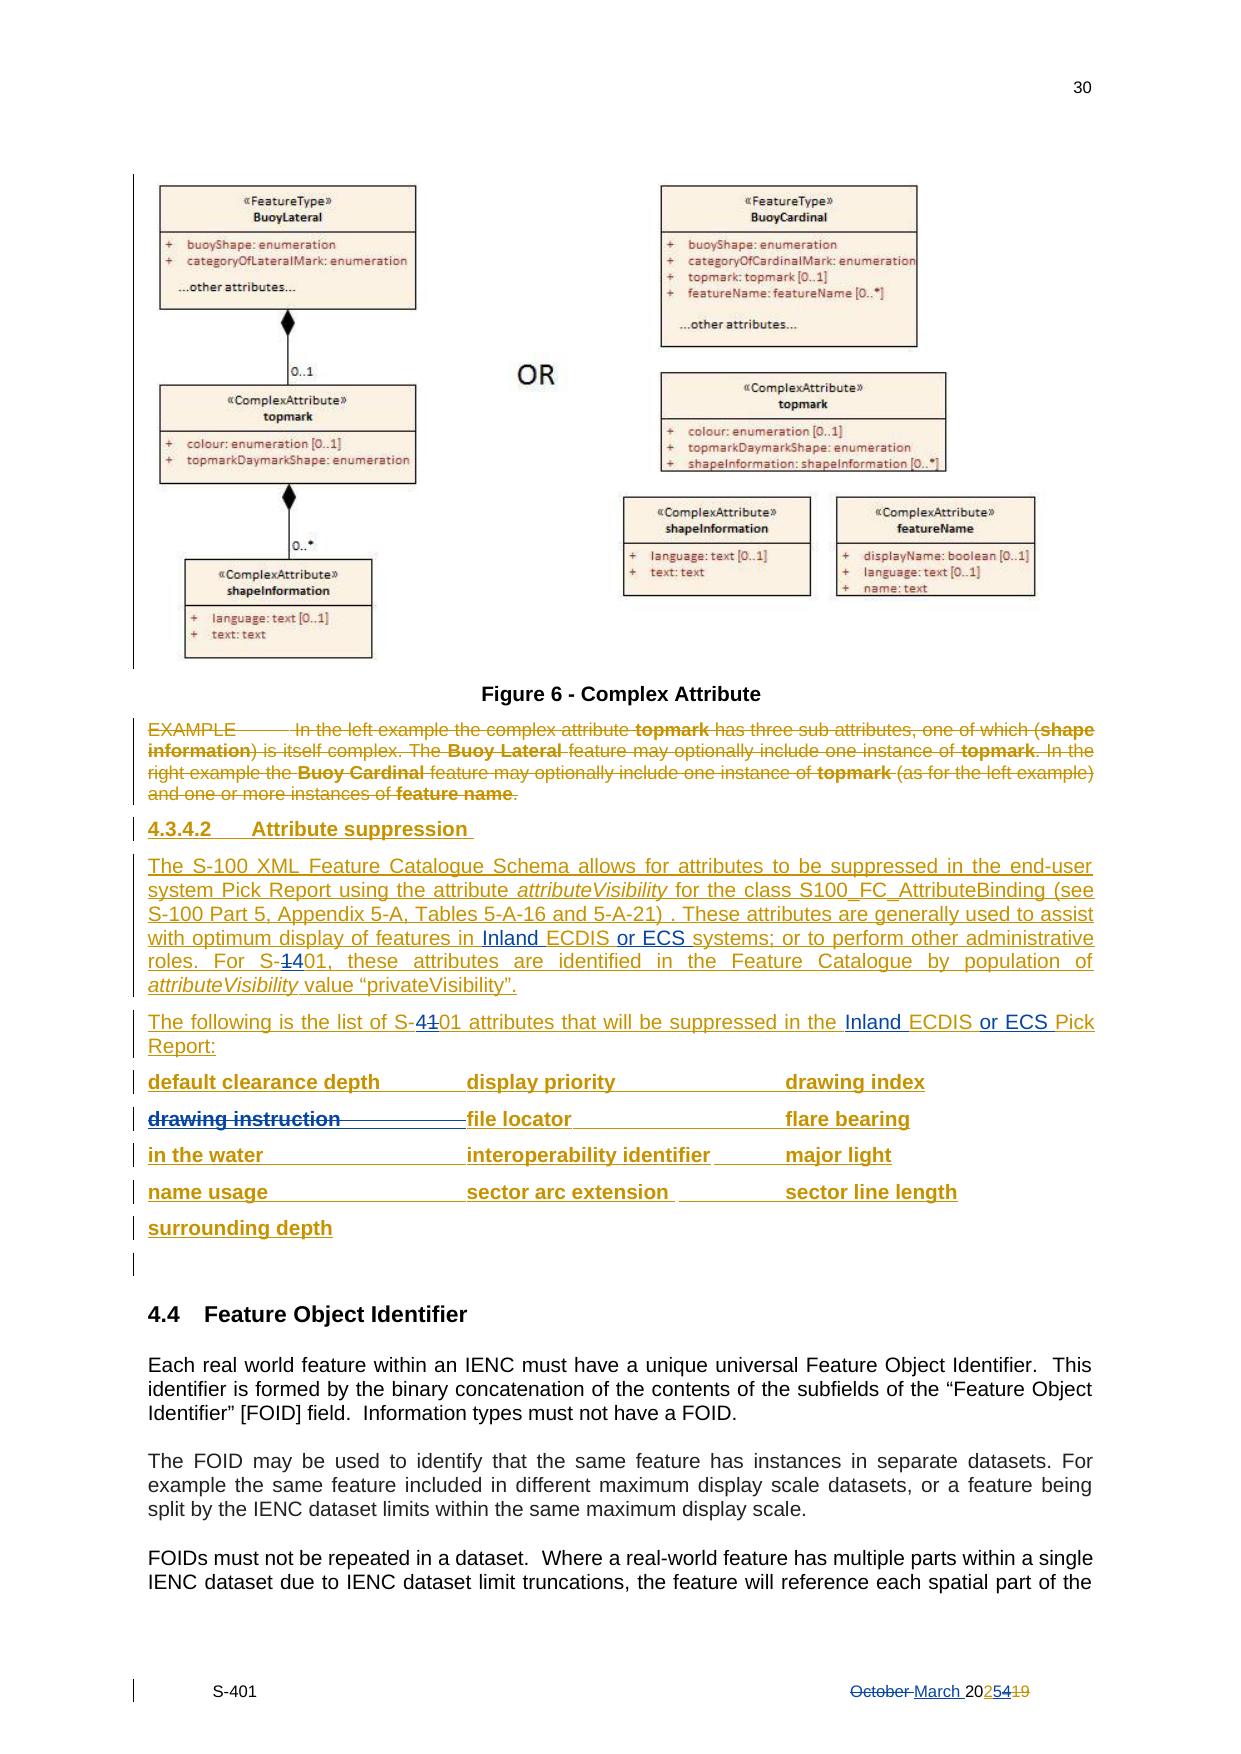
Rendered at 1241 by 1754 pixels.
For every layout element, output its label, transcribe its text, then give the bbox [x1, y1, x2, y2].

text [148, 1546, 1094, 1594]
text The FOID may be used to identify that the same feature has instances in separate datasets. For example the same feature included in different maximum display scale datasets, or a feature being split by the IENC dataset limits within the same maximum display scale. [148, 1449, 1094, 1521]
subtitle Feature Object Identifier [148, 1301, 1094, 1327]
text Each real world feature within an IENC must have a unique universal Feature Object Identifier. This identifier is formed by the binary concatenation of the contents of the subfields of the “Feature Object Identifier” [FOID] field. Information types must not have a FOID. [148, 1352, 1094, 1424]
text Figure 6 - Complex Attribute [148, 682, 1094, 706]
